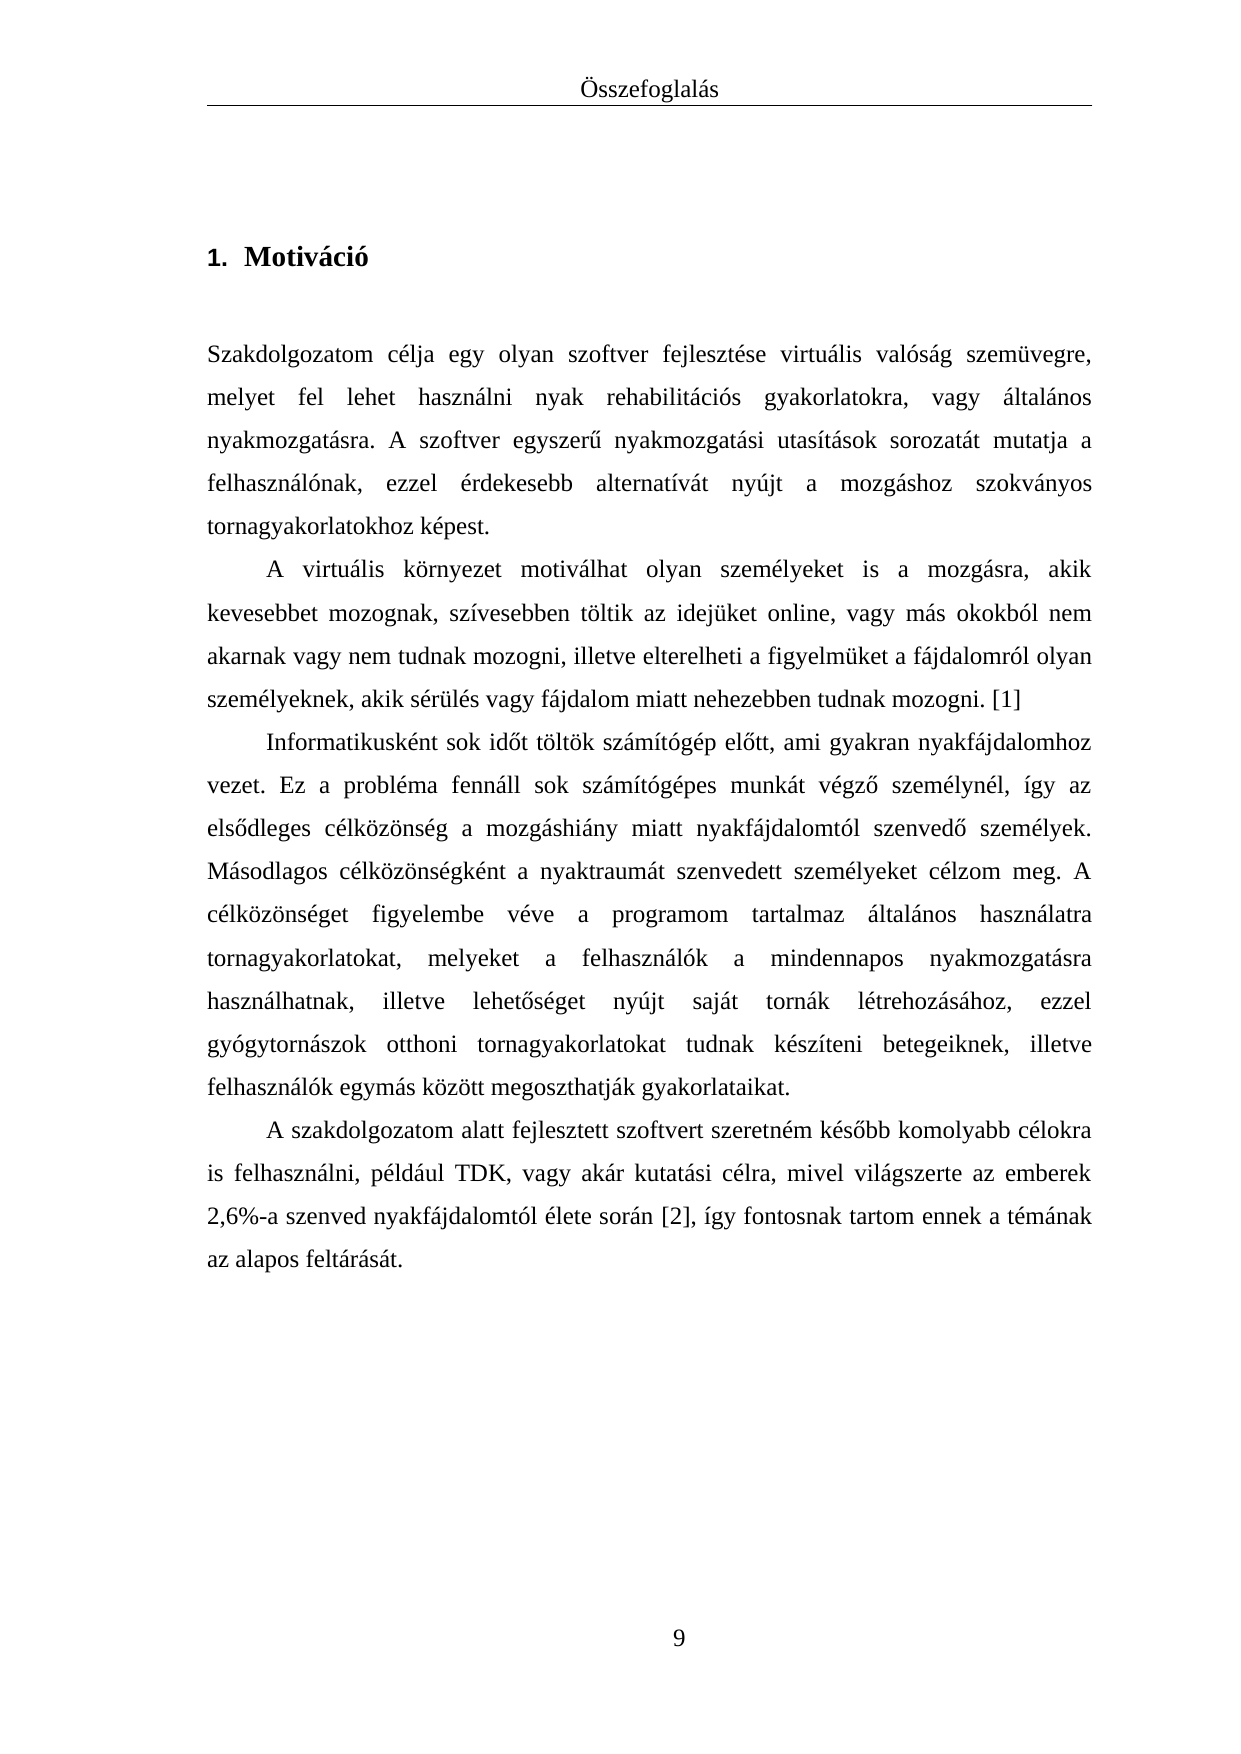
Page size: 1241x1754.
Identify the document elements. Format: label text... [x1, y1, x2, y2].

text Szakdolgozatom célja egy olyan szoftver fejlesztése virtuális valóság szemüvegre, melyet fel lehet használni nyak rehabilitációs gyakorlatokra, vagy általános nyakmozgatásra. A szoftver egyszerű nyakmozgatási utasítások sorozatát mutatja a felhasználónak, ezzel érdekesebb alternatívát nyújt a mozgáshoz szokványos tornagyakorlatokhoz képest. [207, 339, 1092, 540]
subtitle Motiváció [207, 239, 1092, 272]
text Informatikusként sok időt töltök számítógép előtt, ami gyakran nyakfájdalomhoz vezet. Ez a probléma fennáll sok számítógépes munkát végző személynél, így az elsődleges célközönség a mozgáshiány miatt nyakfájdalomtól szenvedő személyek. Másodlagos célközönségként a nyaktraumát szenvedett személyeket célzom meg. A célközönséget figyelembe véve a programom tartalmaz általános használatra tornagyakorlatokat, melyeket a felhasználók a mindennapos nyakmozgatásra használhatnak, illetve lehetőséget nyújt saját tornák létrehozásához, ezzel gyógytornászok otthoni tornagyakorlatokat tudnak készíteni betegeiknek, illetve felhasználók egymás között megoszthatják gyakorlataikat. [207, 727, 1092, 1101]
text A szakdolgozatom alatt fejlesztett szoftvert szeretném később komolyabb célokra is felhasználni, például TDK, vagy akár kutatási célra, mivel világszerte az emberek 2,6%-a szenved nyakfájdalomtól élete során , így fontosnak tartom ennek a témának az alapos feltárását. [207, 1115, 1092, 1273]
text A virtuális környezet motiválhat olyan személyeket is a mozgásra, akik kevesebbet mozognak, szívesebben töltik az idejüket online, vagy más okokból nem akarnak vagy nem tudnak mozogni, illetve elterelheti a figyelmüket a fájdalomról olyan személyeknek, akik sérülés vagy fájdalom miatt nehezebben tudnak mozogni. [207, 554, 1092, 713]
